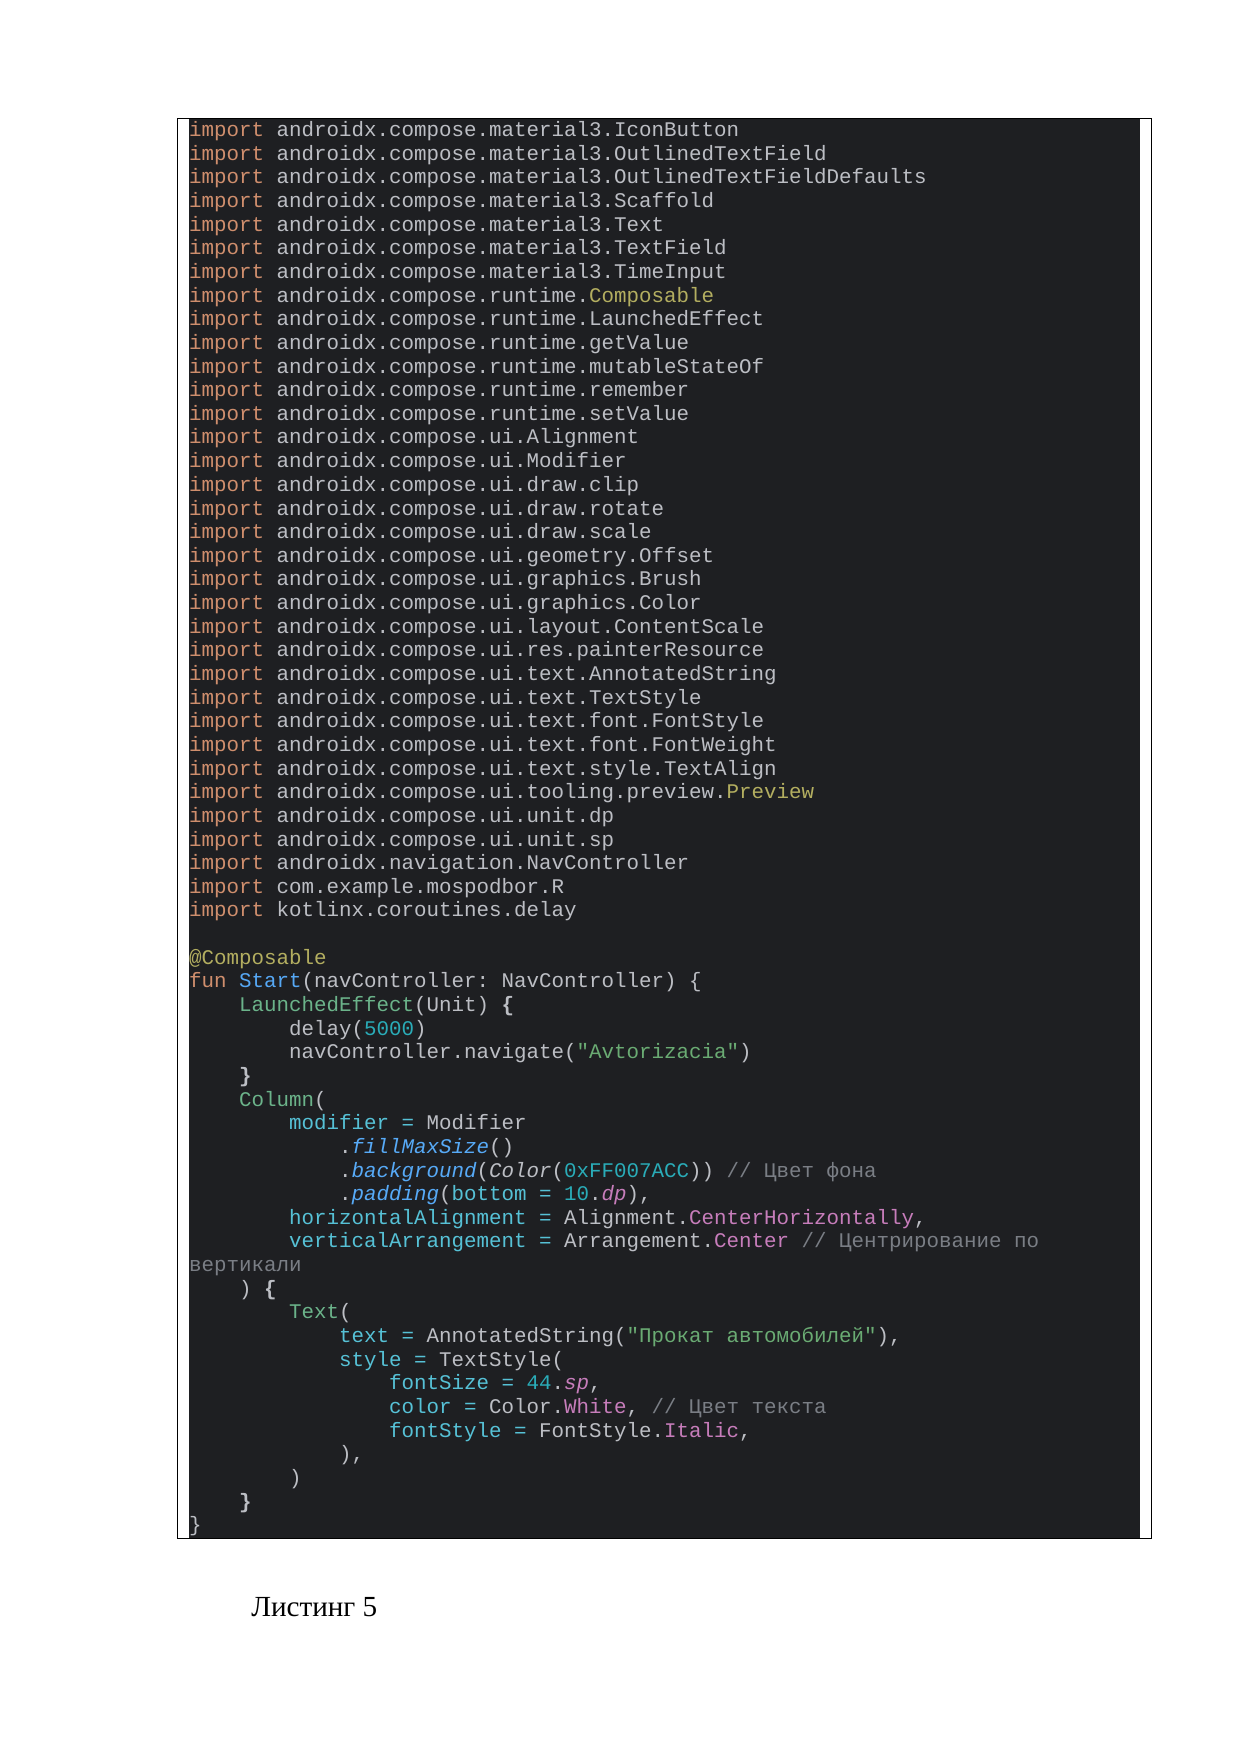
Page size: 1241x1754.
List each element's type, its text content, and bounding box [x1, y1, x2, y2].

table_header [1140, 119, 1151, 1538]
text Листинг 5 [177, 1589, 1152, 1623]
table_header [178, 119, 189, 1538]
